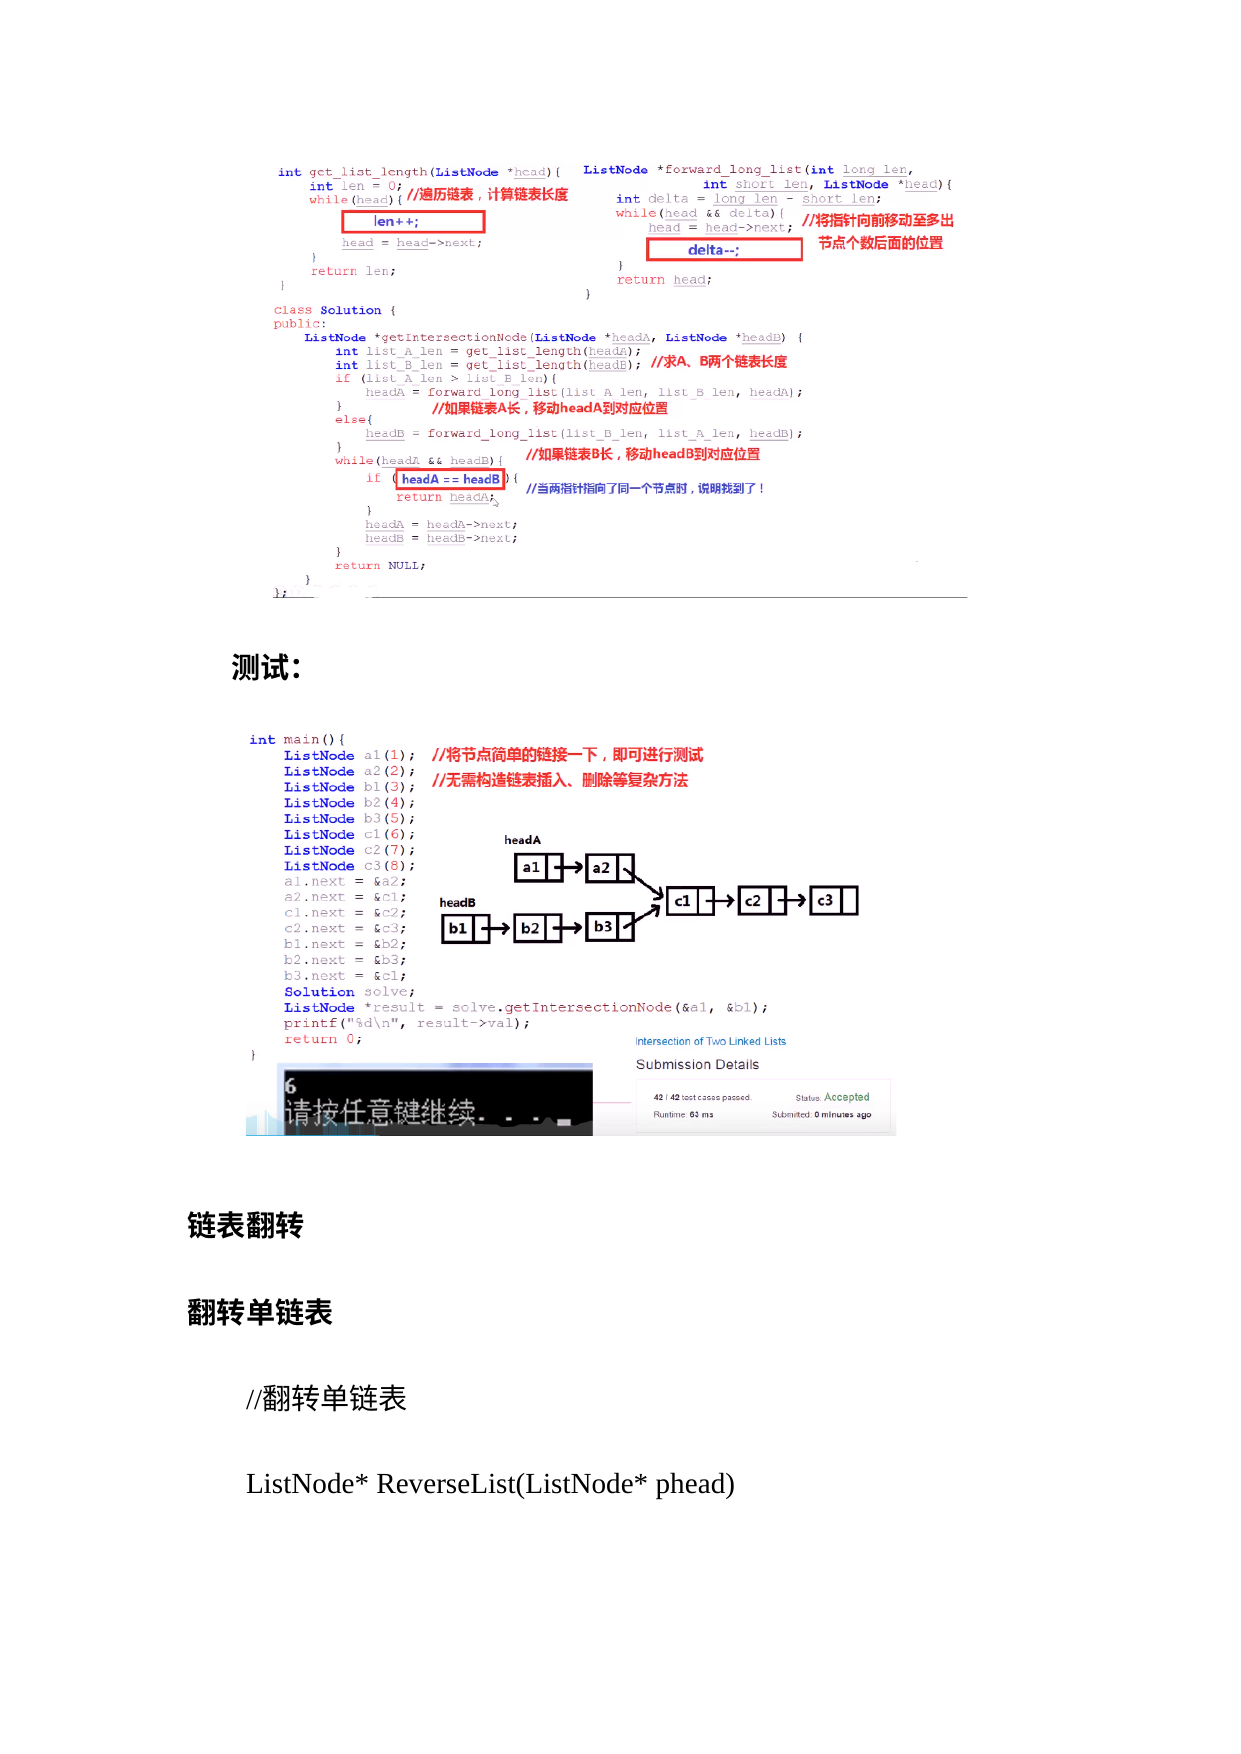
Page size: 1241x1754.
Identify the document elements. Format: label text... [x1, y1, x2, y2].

text ListNode* ReverseList(ListNode* phead) [246, 1450, 1053, 1515]
picture [245, 726, 897, 1136]
text 测试： [187, 634, 1053, 699]
subtitle 翻转单链表 [187, 1278, 1053, 1343]
text //翻转单链表 [246, 1364, 1053, 1429]
subtitle 链表翻转 [187, 1192, 1053, 1257]
picture [272, 162, 968, 598]
